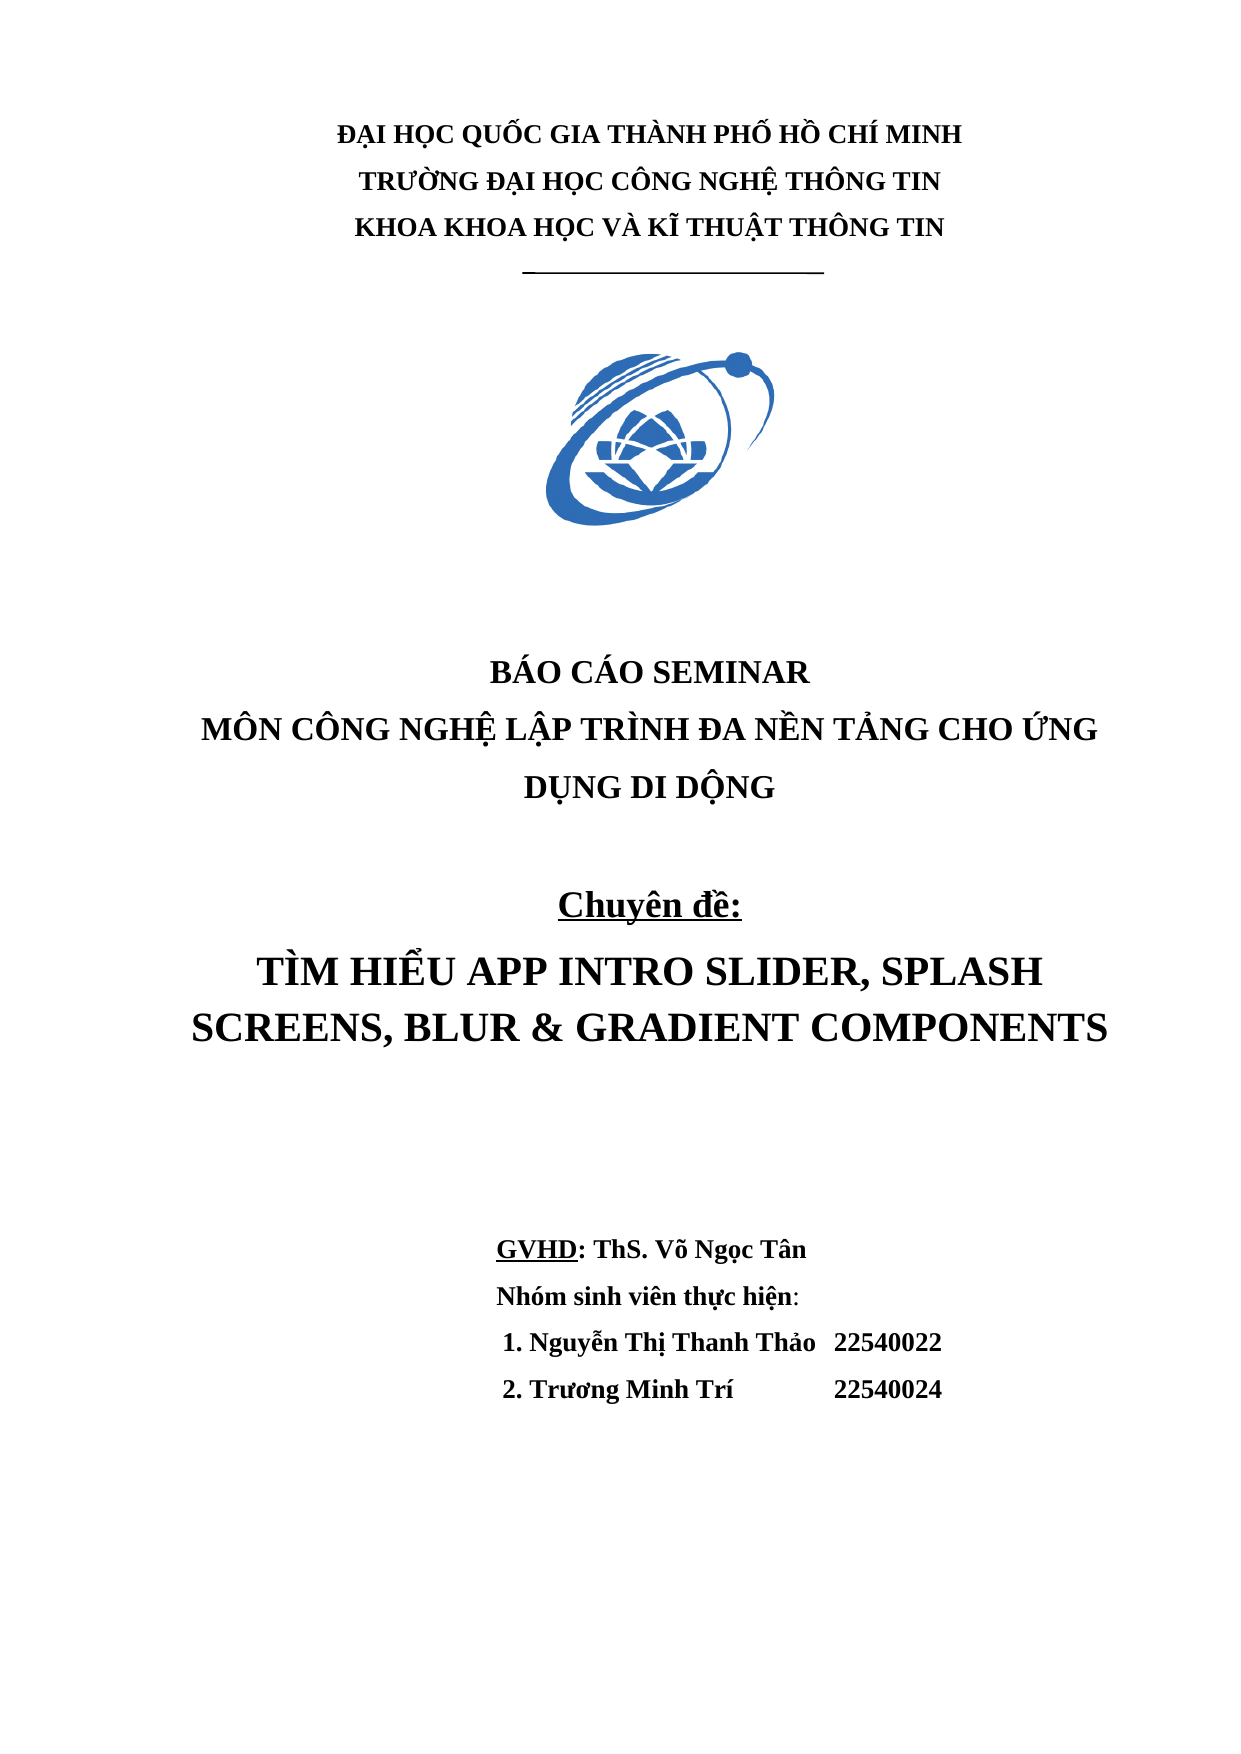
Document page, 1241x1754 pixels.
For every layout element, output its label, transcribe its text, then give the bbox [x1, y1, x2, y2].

list GVHD: ThS. Võ Ngọc Tân [252, 1233, 1122, 1264]
list ĐẠI HỌC QUỐC GIA THÀNH PHỐ HỒ CHÍ MINH [177, 118, 1122, 149]
list KHOA KHOA HỌC VÀ KĨ THUẬT THÔNG TIN [177, 211, 1122, 243]
list Trương Minh Trí 22540024 [502, 1373, 1122, 1404]
picture [543, 346, 777, 528]
list BÁO CÁO SEMINAR [177, 652, 1122, 691]
text TÌM HIỂU APP INTRO SLIDER, SPLASH SCREENS, BLUR & GRADIENT COMPONENTS [177, 947, 1122, 1050]
list Chuyên đề: [177, 882, 1122, 925]
list Nguyễn Thị Thanh Thảo 22540022 [502, 1326, 1122, 1358]
list TRƯỜNG ĐẠI HỌC CÔNG NGHỆ THÔNG TIN [177, 165, 1122, 196]
list Nhóm sinh viên thực hiện: [252, 1280, 1122, 1311]
list MÔN CÔNG NGHỆ LẬP TRÌNH ĐA NỀN TẢNG CHO ỨNG DỤNG DI DỘNG [177, 710, 1122, 806]
